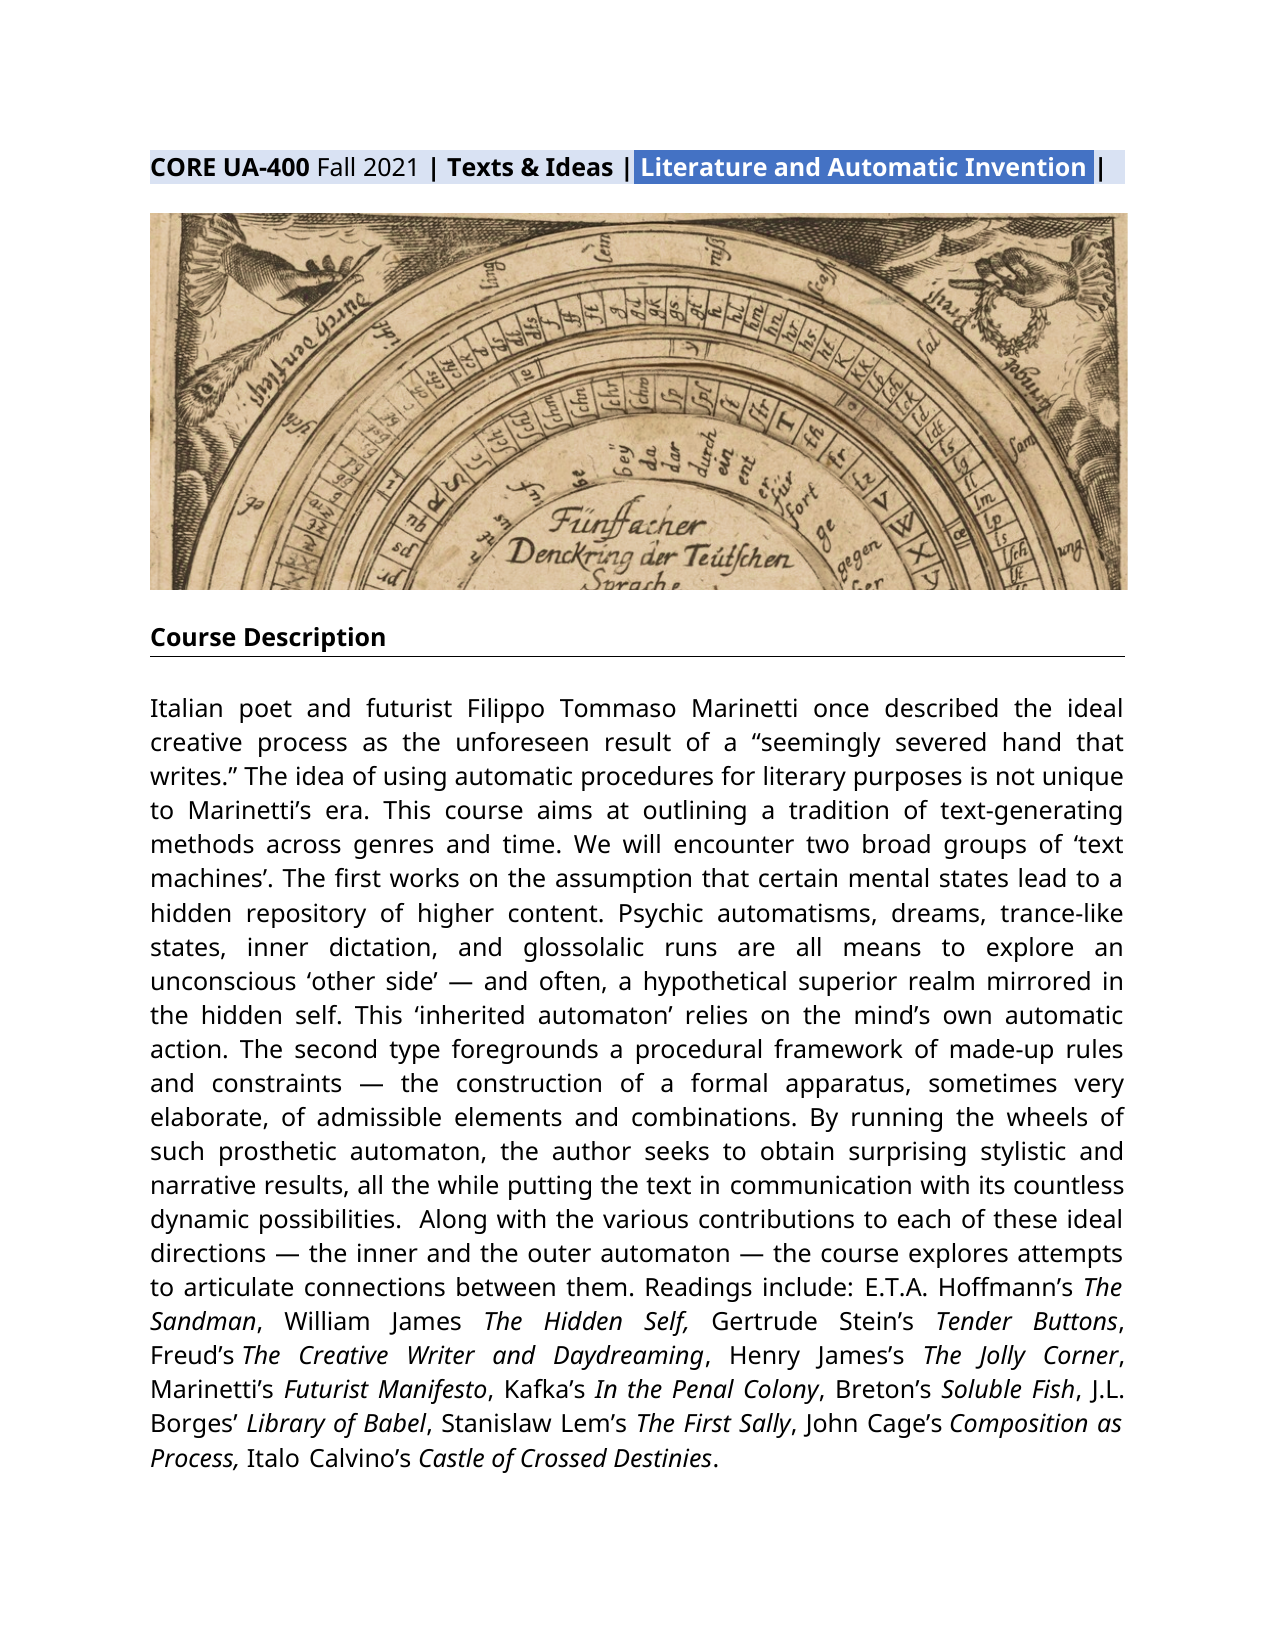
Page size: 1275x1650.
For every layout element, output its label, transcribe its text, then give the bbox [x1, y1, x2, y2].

text Course Description [150, 619, 1125, 656]
picture [150, 213, 1128, 590]
text Italian poet and futurist Filippo Tommaso Marinetti once described the ideal creative process as the unforeseen result of a “seemingly severed hand that writes.” The idea of using automatic procedures for literary purposes is not unique to Marinetti’s era. This course aims at outlining a tradition of text-generating methods across genres and time. We will encounter two broad groups of ‘text machines’. The first works on the assumption that certain mental states lead to a hidden repository of higher content. Psychic automatisms, dreams, trance-like states, inner dictation, and glossolalic runs are all means to explore an unconscious ‘other side’ — and often, a hypothetical superior realm mirrored in the hidden self. This ‘inherited automaton’ relies on the mind’s own automatic action. The second type foregrounds a procedural framework of made-up rules and constraints — the construction of a formal apparatus, sometimes very elaborate, of admissible elements and combinations. By running the wheels of such prosthetic automaton, the author seeks to obtain surprising stylistic and narrative results, all the while putting the text in communication with its countless dynamic possibilities. Along with the various contributions to each of these ideal directions — the inner and the outer automaton — the course explores attempts to articulate connections between them. Readings include: E.T.A. Hoffmann’s The Sandman, William James The Hidden Self, Gertrude Stein’s Tender Buttons, Freud’s The Creative Writer and Daydreaming, Henry James’s The Jolly Corner, Marinetti’s Futurist Manifesto, Kafka’s In the Penal Colony, Breton’s Soluble Fish, J.L. Borges’ Library of Babel, Stanislaw Lem’s The First Sally, John Cage’s Composition as Process, Italo Calvino’s Castle of Crossed Destinies. [150, 691, 1125, 1474]
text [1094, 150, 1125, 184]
text CORE UA-400 Fall 2021 | Texts & Ideas | Literature and Automatic Invention | [150, 150, 634, 184]
